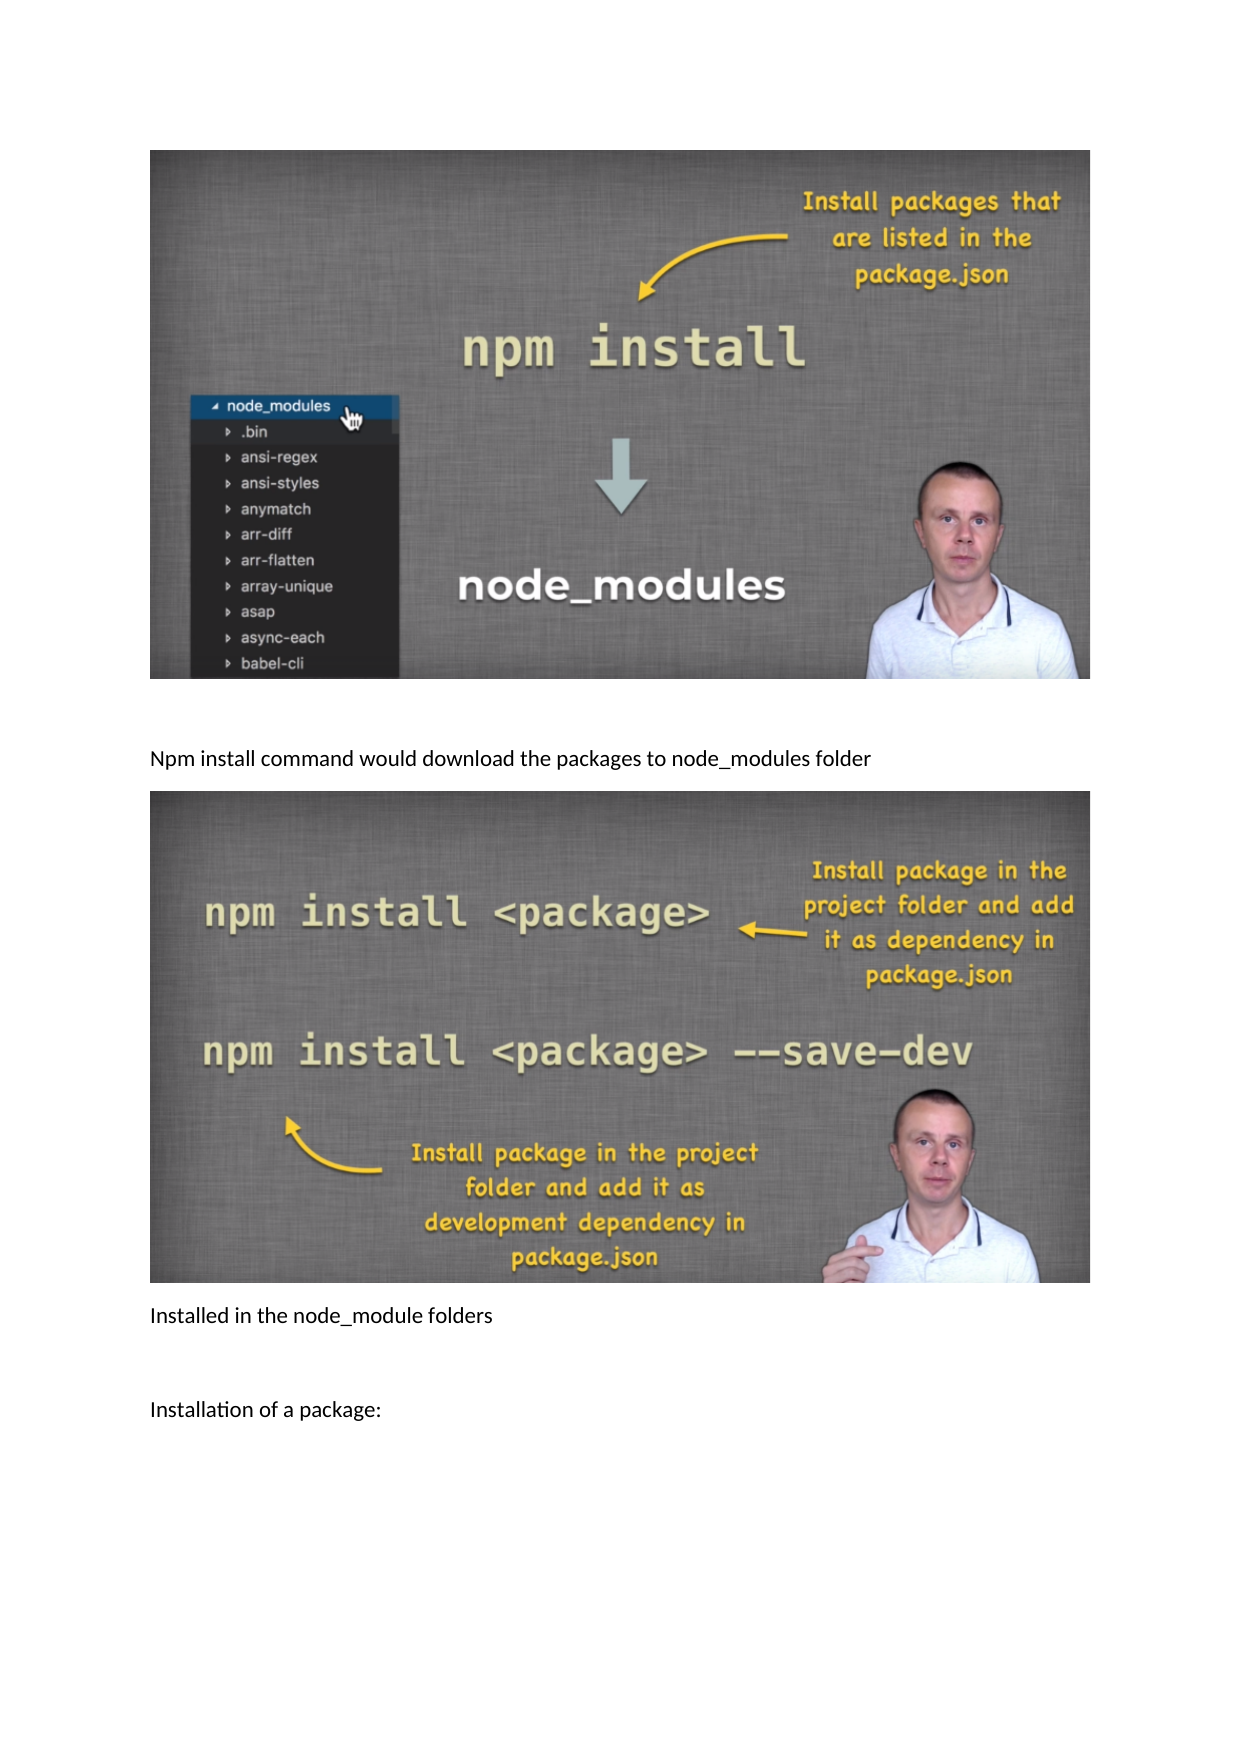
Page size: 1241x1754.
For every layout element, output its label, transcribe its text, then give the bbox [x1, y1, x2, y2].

picture [150, 150, 1091, 679]
text Installed in the node_module folders [150, 1301, 1090, 1329]
text Npm install command would download the packages to node_modules folder [150, 744, 1090, 772]
picture [150, 791, 1091, 1283]
text Installation of a package: [150, 1395, 1090, 1423]
